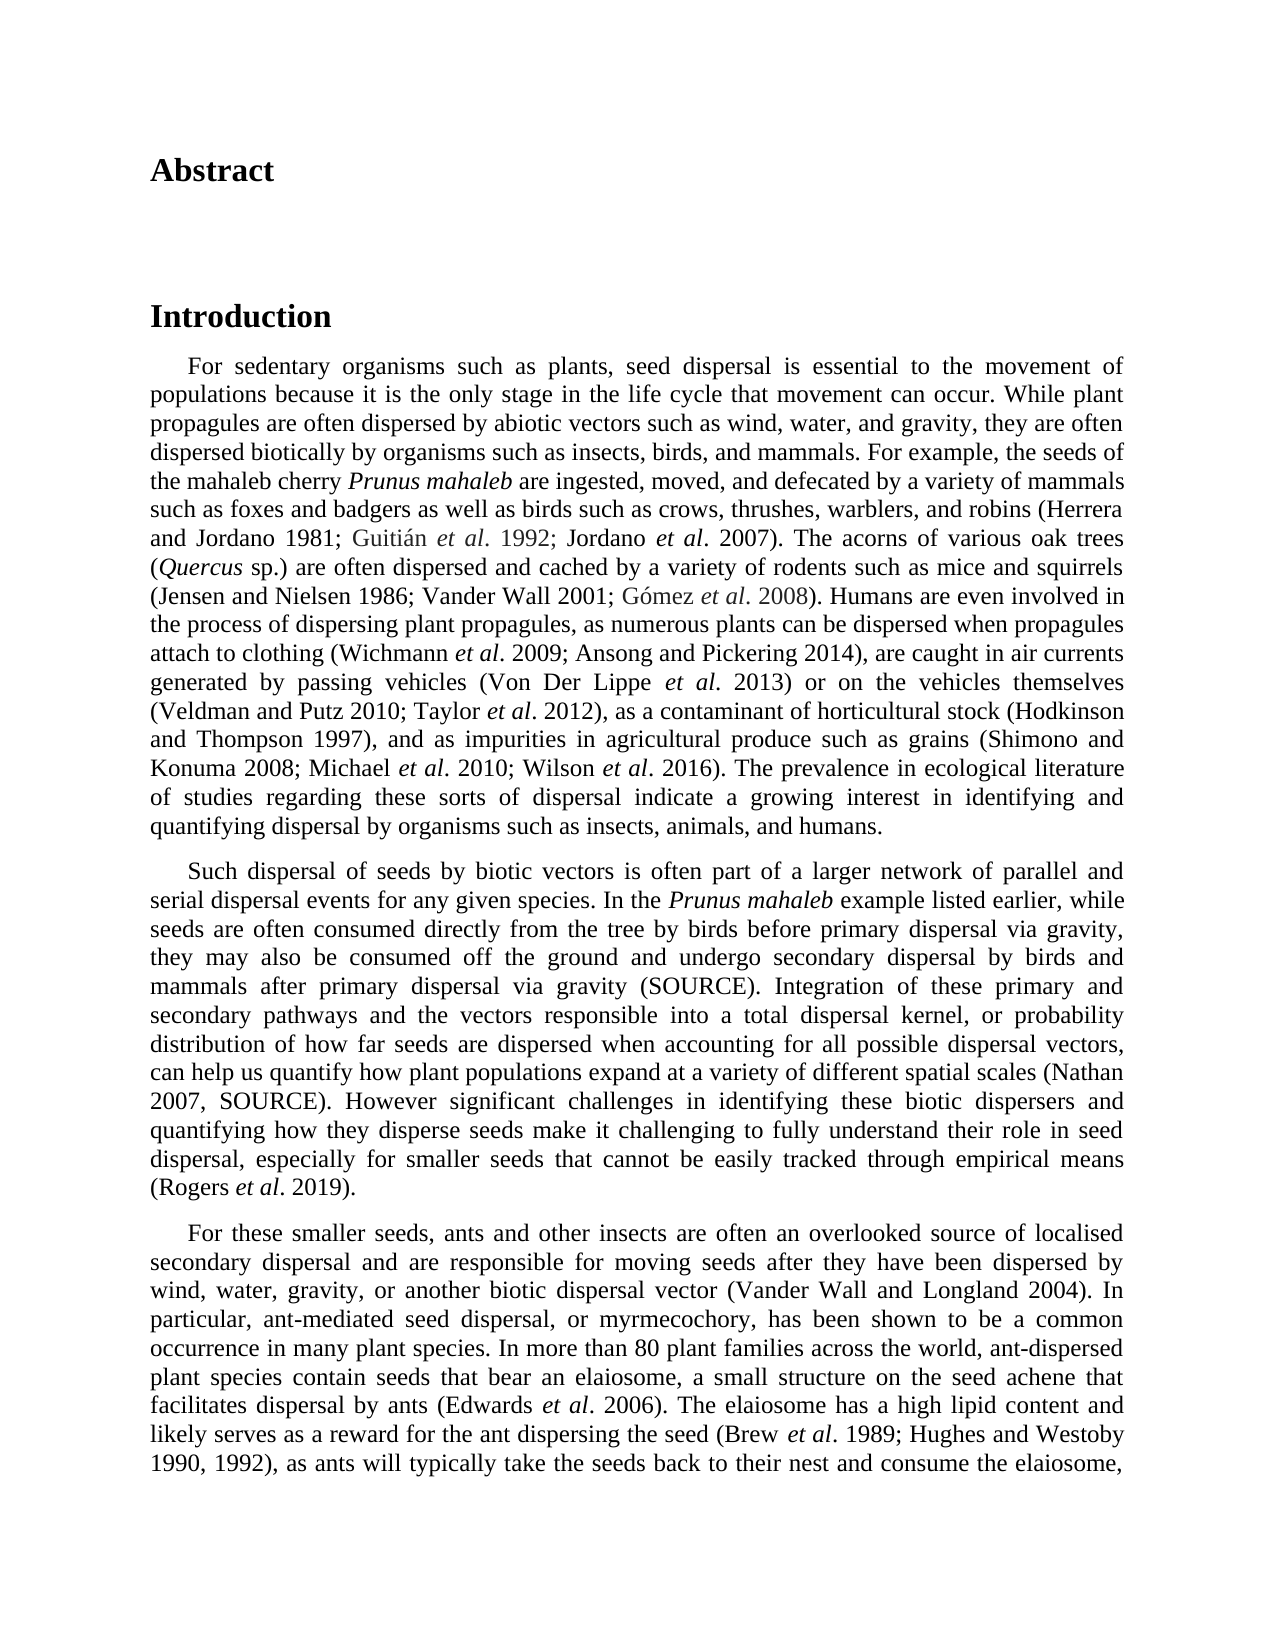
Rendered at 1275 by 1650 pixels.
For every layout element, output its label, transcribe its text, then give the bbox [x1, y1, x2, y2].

text Abstract [150, 150, 1125, 188]
text Such dispersal of seeds by biotic vectors is often part of a larger network of parallel and serial dispersal events for any given species. In the Prunus mahaleb example listed earlier, while seeds are often consumed directly from the tree by birds before primary dispersal via gravity, they may also be consumed off the ground and undergo secondary dispersal by birds and mammals after primary dispersal via gravity (SOURCE). Integration of these primary and secondary pathways and the vectors responsible into a total dispersal kernel, or probability distribution of how far seeds are dispersed when accounting for all possible dispersal vectors, can help us quantify how plant populations expand at a variety of different spatial scales (Nathan 2007, SOURCE). However significant challenges in identifying these biotic dispersers and quantifying how they disperse seeds make it challenging to fully understand their role in seed dispersal, especially for smaller seeds that cannot be easily tracked through empirical means (Rogers et al. 2019). [150, 856, 1125, 1201]
text For sedentary organisms such as plants, seed dispersal is essential to the movement of populations because it is the only stage in the life cycle that movement can occur. While plant propagules are often dispersed by abiotic vectors such as wind, water, and gravity, they are often dispersed biotically by organisms such as insects, birds, and mammals. For example, the seeds of the mahaleb cherry Prunus mahaleb are ingested, moved, and defecated by a variety of mammals such as foxes and badgers as well as birds such as crows, thrushes, warblers, and robins (Herrera and Jordano 1981; Guitián et al. 1992; Jordano et al. 2007). The acorns of various oak trees (Quercus sp.) are often dispersed and cached by a variety of rodents such as mice and squirrels (Jensen and Nielsen 1986; Vander Wall 2001; Gómez et al. 2008). Humans are even involved in the process of dispersing plant propagules, as numerous plants can be dispersed when propagules attach to clothing (Wichmann et al. 2009; Ansong and Pickering 2014), are caught in air currents generated by passing vehicles (Von Der Lippe et al. 2013) or on the vehicles themselves (Veldman and Putz 2010; Taylor et al. 2012), as a contaminant of horticultural stock (Hodkinson and Thompson 1997), and as impurities in agricultural produce such as grains (Shimono and Konuma 2008; Michael et al. 2010; Wilson et al. 2016). The prevalence in ecological literature of studies regarding these sorts of dispersal indicate a growing interest in identifying and quantifying dispersal by organisms such as insects, animals, and humans. [150, 351, 1125, 839]
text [150, 1218, 1125, 1477]
text Introduction [150, 296, 1125, 334]
